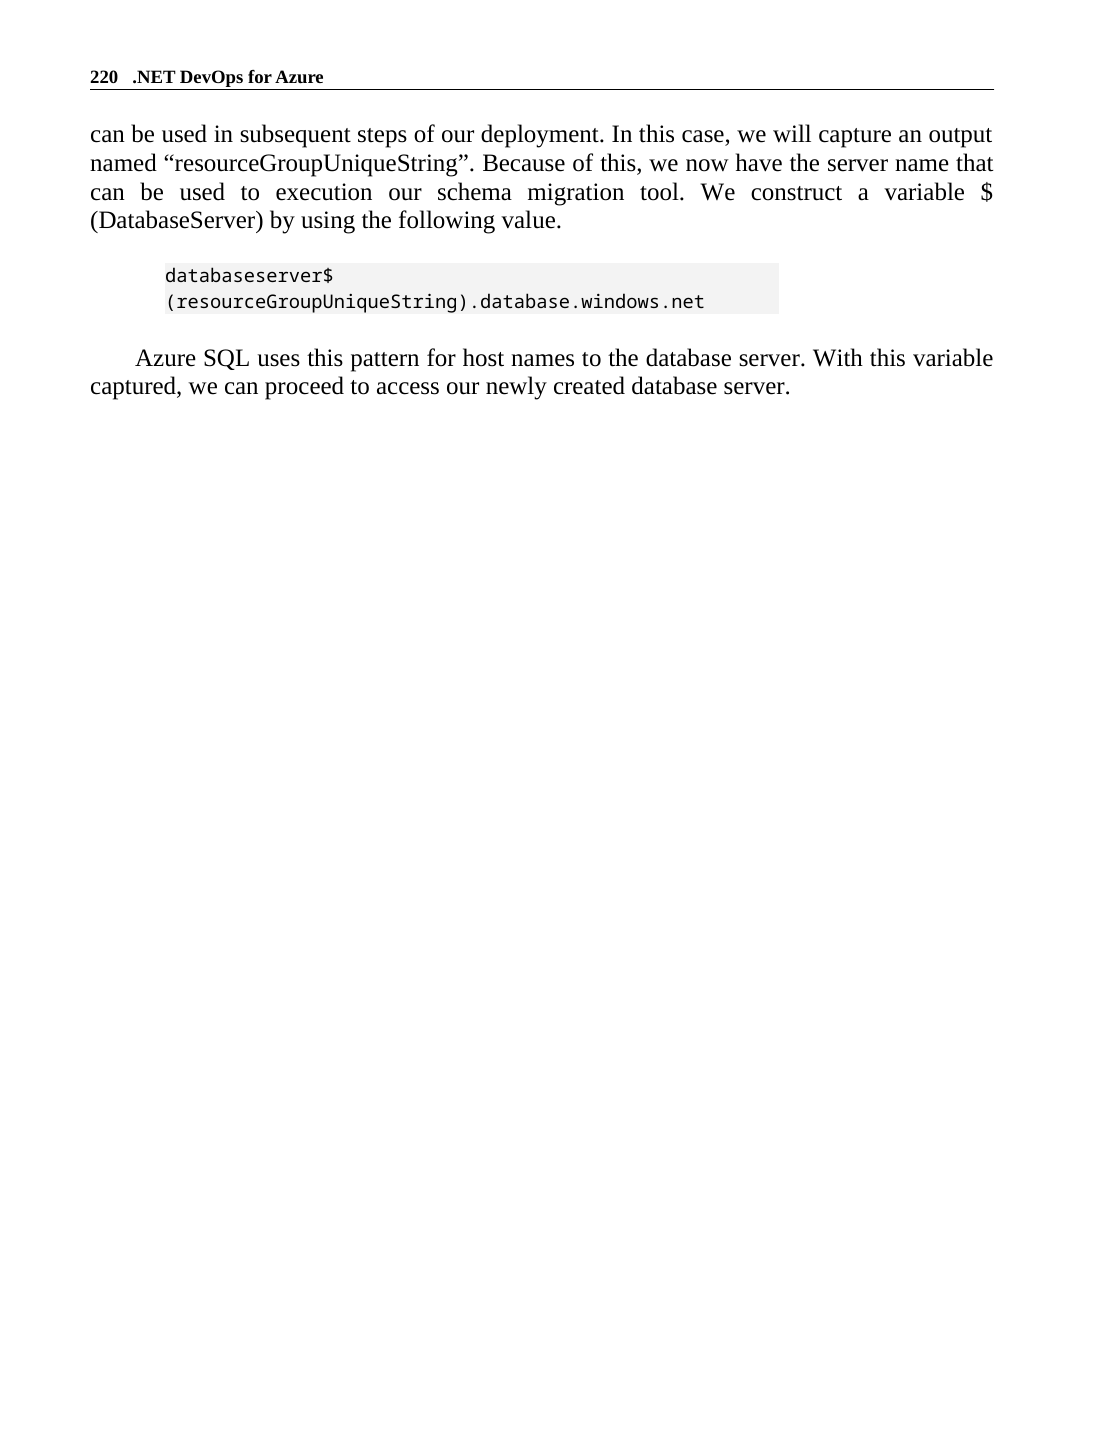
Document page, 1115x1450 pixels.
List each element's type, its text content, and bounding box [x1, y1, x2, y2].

text databaseserver$(resourceGroupUniqueString).database.windows.net [165, 263, 779, 314]
text Azure SQL uses this pattern for host names to the database server. With this variable captured, we can proceed to access our newly created database server. [90, 343, 994, 400]
